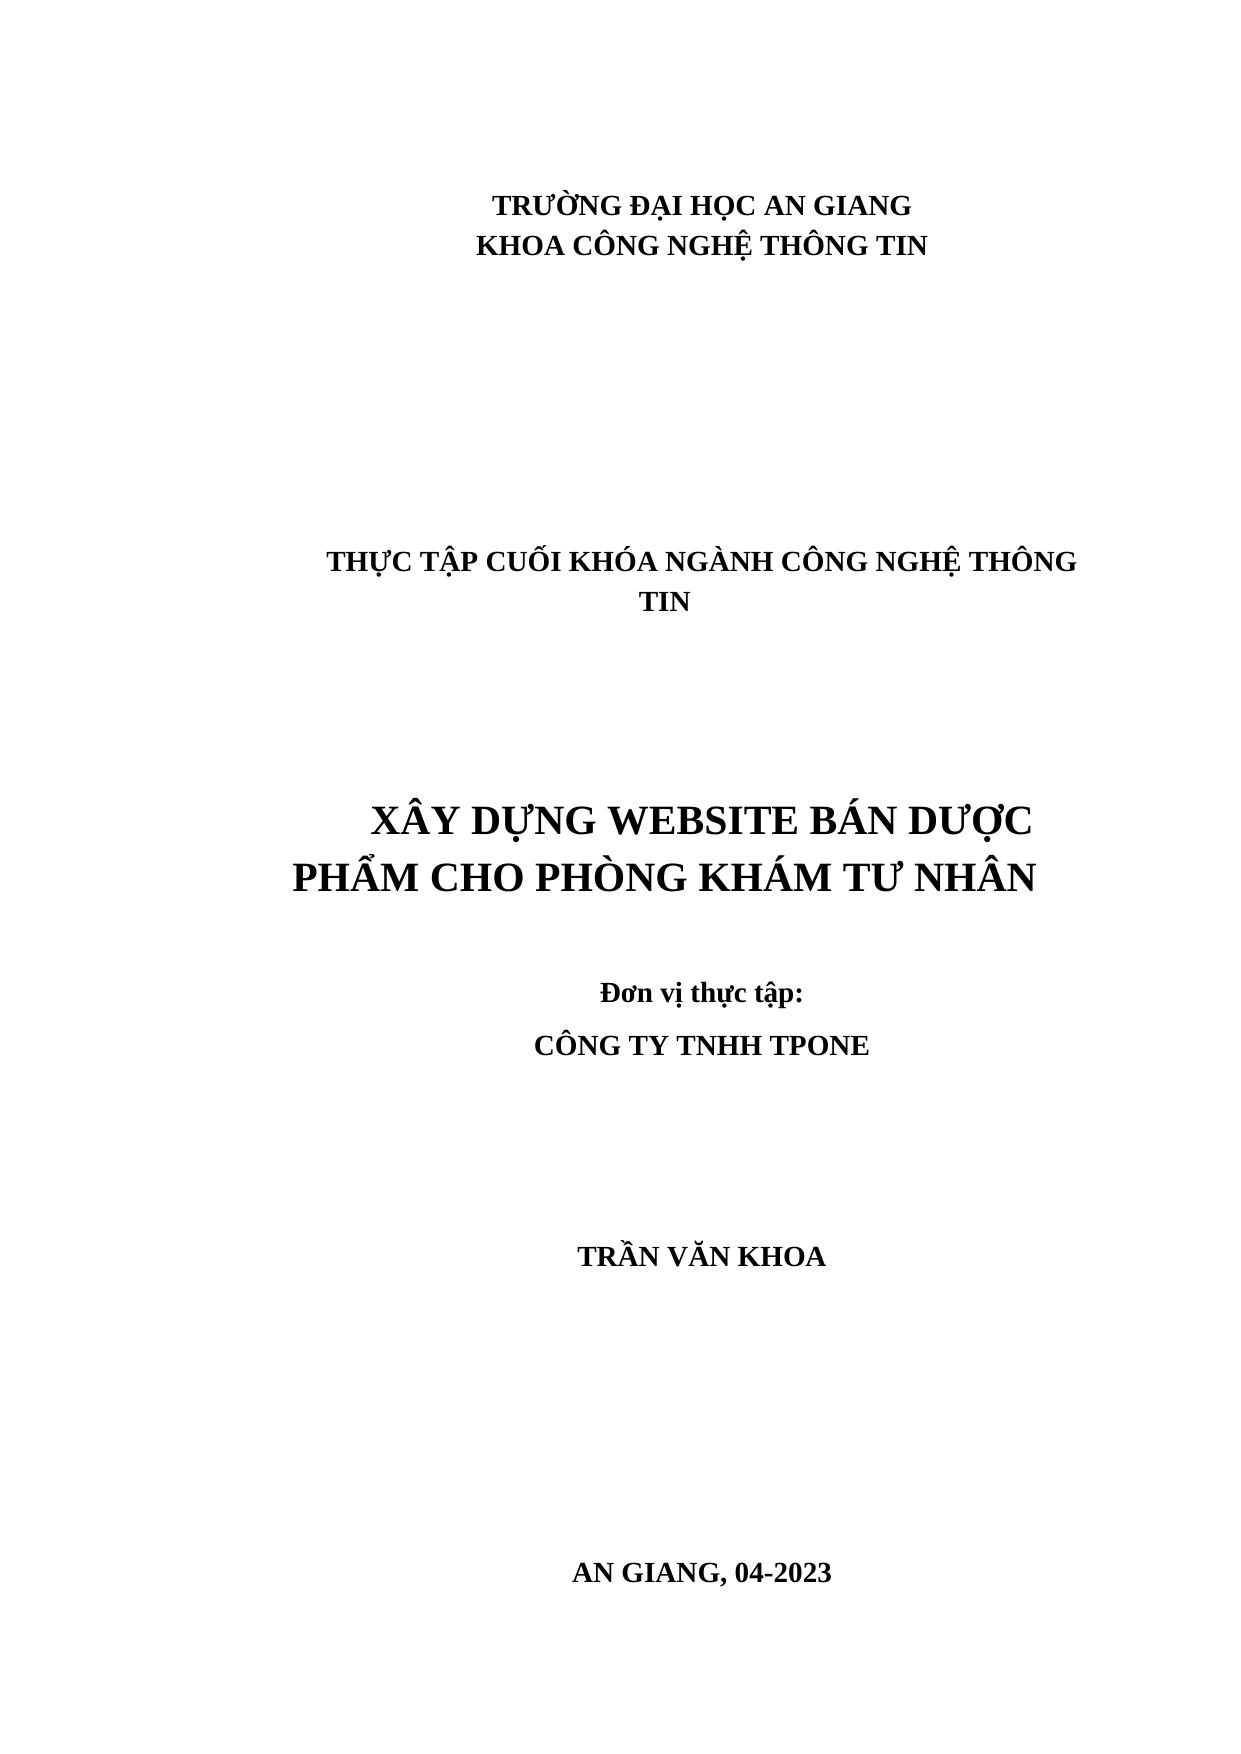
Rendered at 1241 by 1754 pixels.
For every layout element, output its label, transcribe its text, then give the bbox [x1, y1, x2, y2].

text TRẦN VĂN KHOA [236, 1239, 1092, 1273]
text KHOA CÔNG NGHỆ THÔNG TIN [236, 228, 1092, 262]
text AN GIANG, 04-2023 [236, 1555, 1092, 1589]
text CÔNG TY TNHH TPONE [236, 1028, 1092, 1062]
text TRƯỜNG ĐẠI HỌC AN GIANG [236, 188, 1092, 221]
text XÂY DỰNG WEBSITE BÁN DƯỢC PHẨM CHO PHÒNG KHÁM TƯ NHÂN [236, 795, 1092, 901]
text Đơn vị thực tập: [236, 976, 1092, 1009]
text THỰC TẬP CUỐI KHÓA NGÀNH CÔNG NGHỆ THÔNG TIN [236, 544, 1092, 618]
